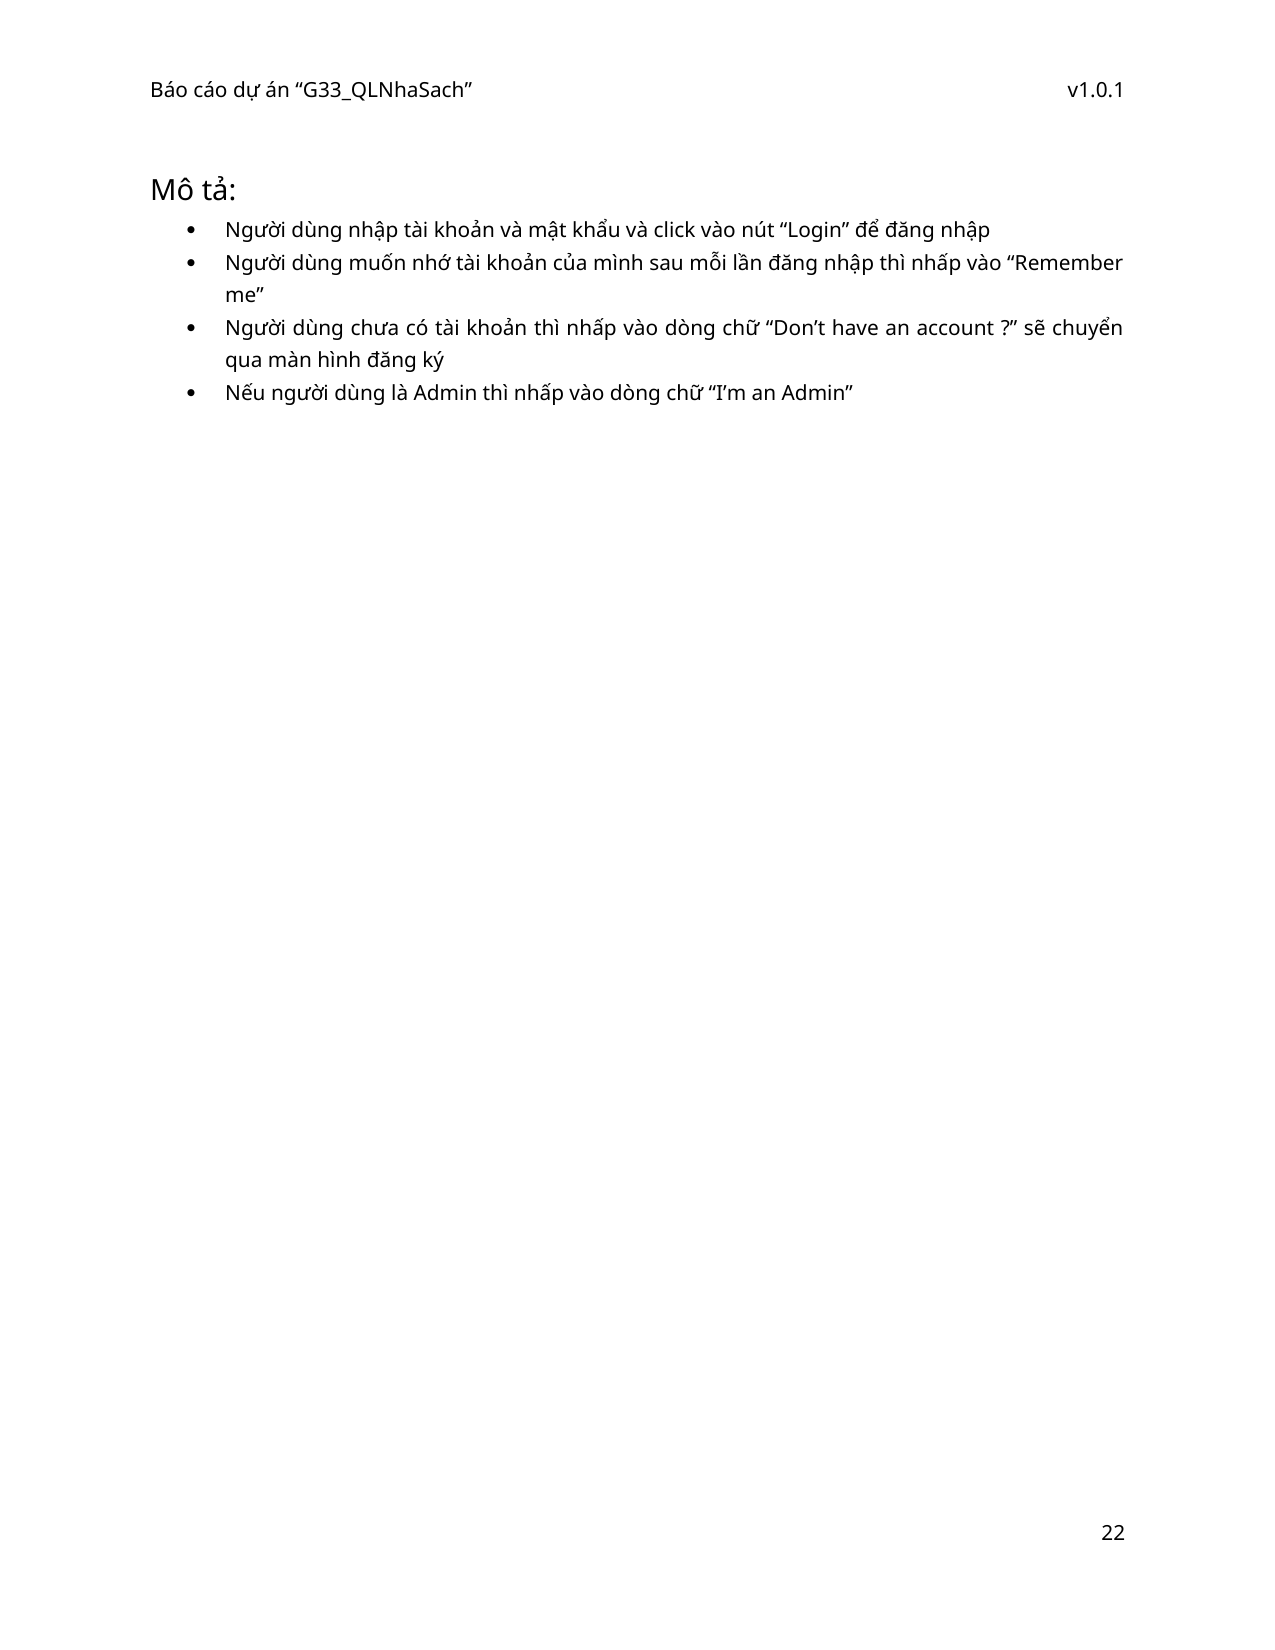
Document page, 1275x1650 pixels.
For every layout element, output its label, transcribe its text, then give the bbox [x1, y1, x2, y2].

list Người dùng muốn nhớ tài khoản của mình sau mỗi lần đăng nhập thì nhấp vào “Remember me” [187, 248, 1125, 309]
list Người dùng chưa có tài khoản thì nhấp vào dòng chữ “Don’t have an account ?” sẽ chuyển qua màn hình đăng ký [187, 313, 1125, 374]
list Người dùng nhập tài khoản và mật khẩu và click vào nút “Login” để đăng nhập [187, 215, 1125, 243]
list Nếu người dùng là Admin thì nhấp vào dòng chữ “I’m an Admin” [187, 378, 1125, 407]
text Mô tả: [150, 169, 1125, 209]
